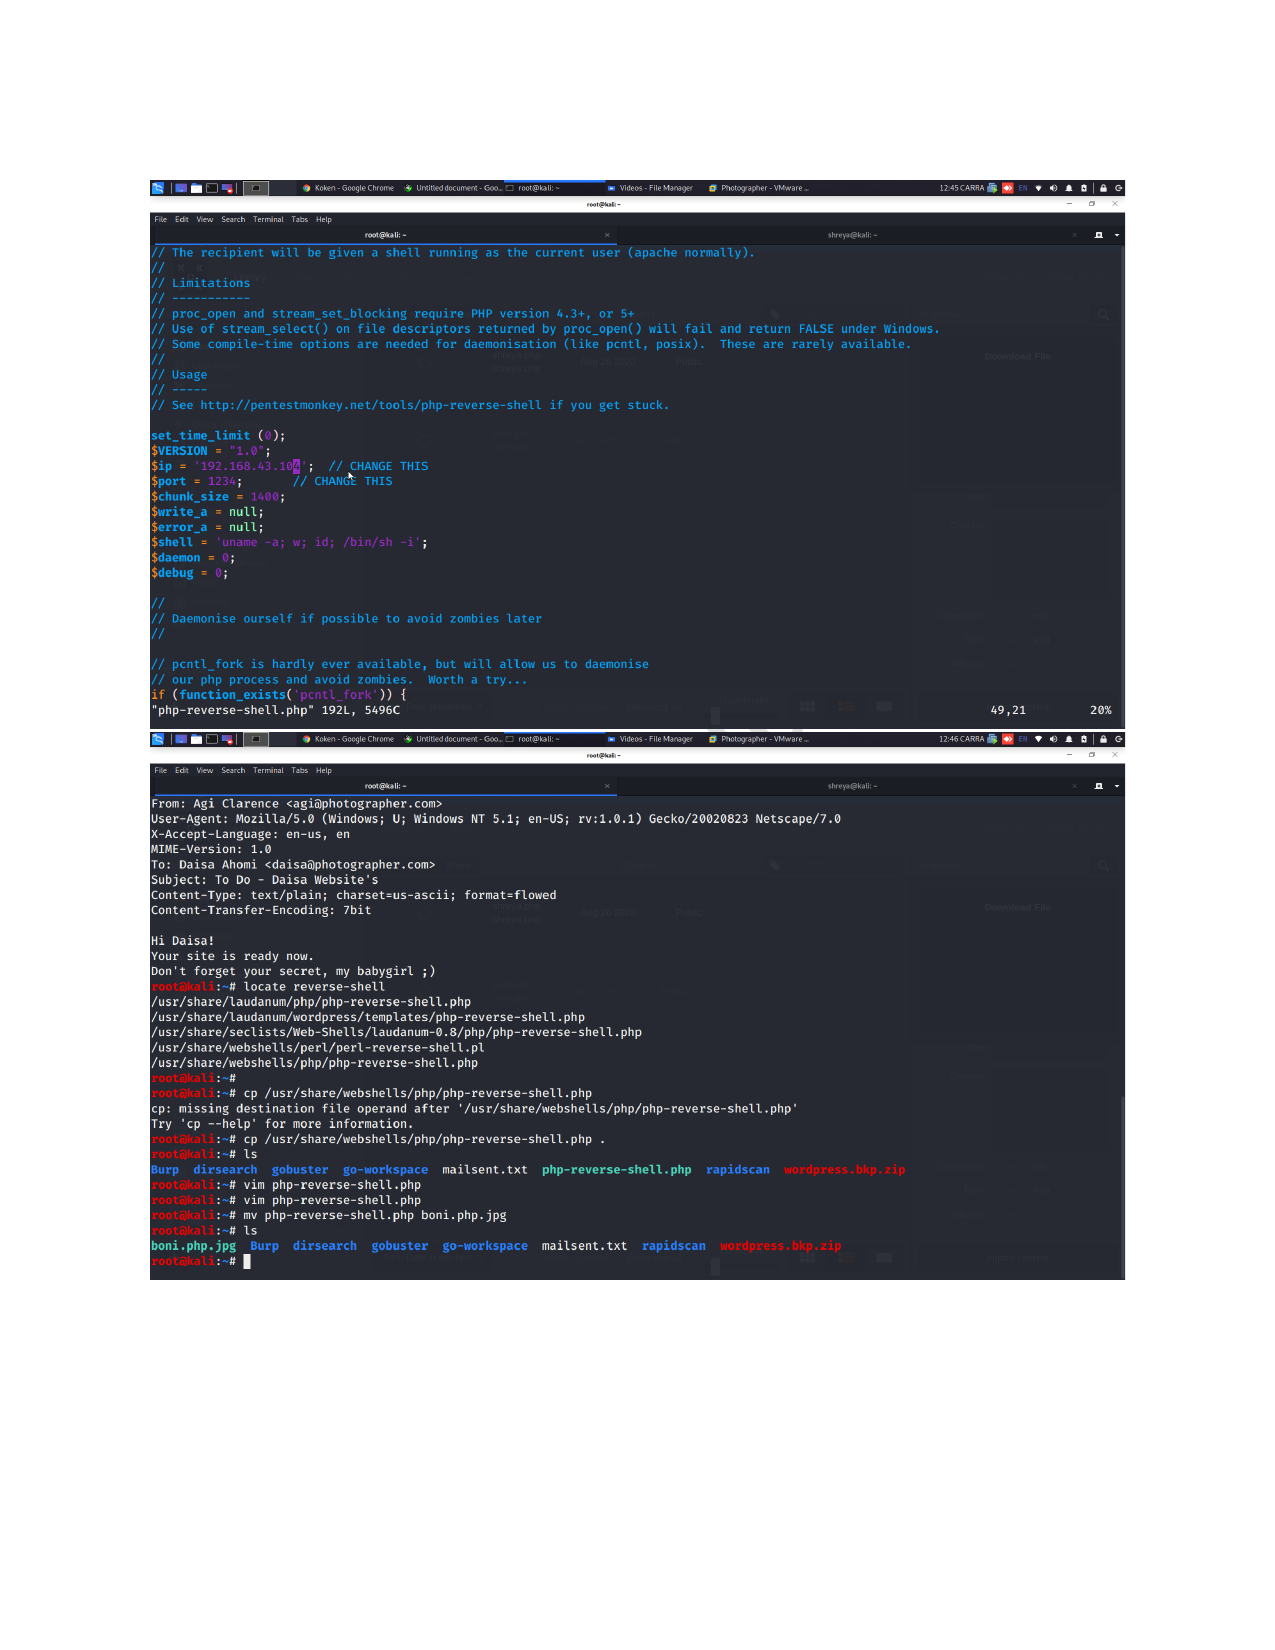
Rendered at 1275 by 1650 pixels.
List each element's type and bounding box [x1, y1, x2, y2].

picture [150, 732, 1125, 1280]
picture [150, 180, 1125, 729]
